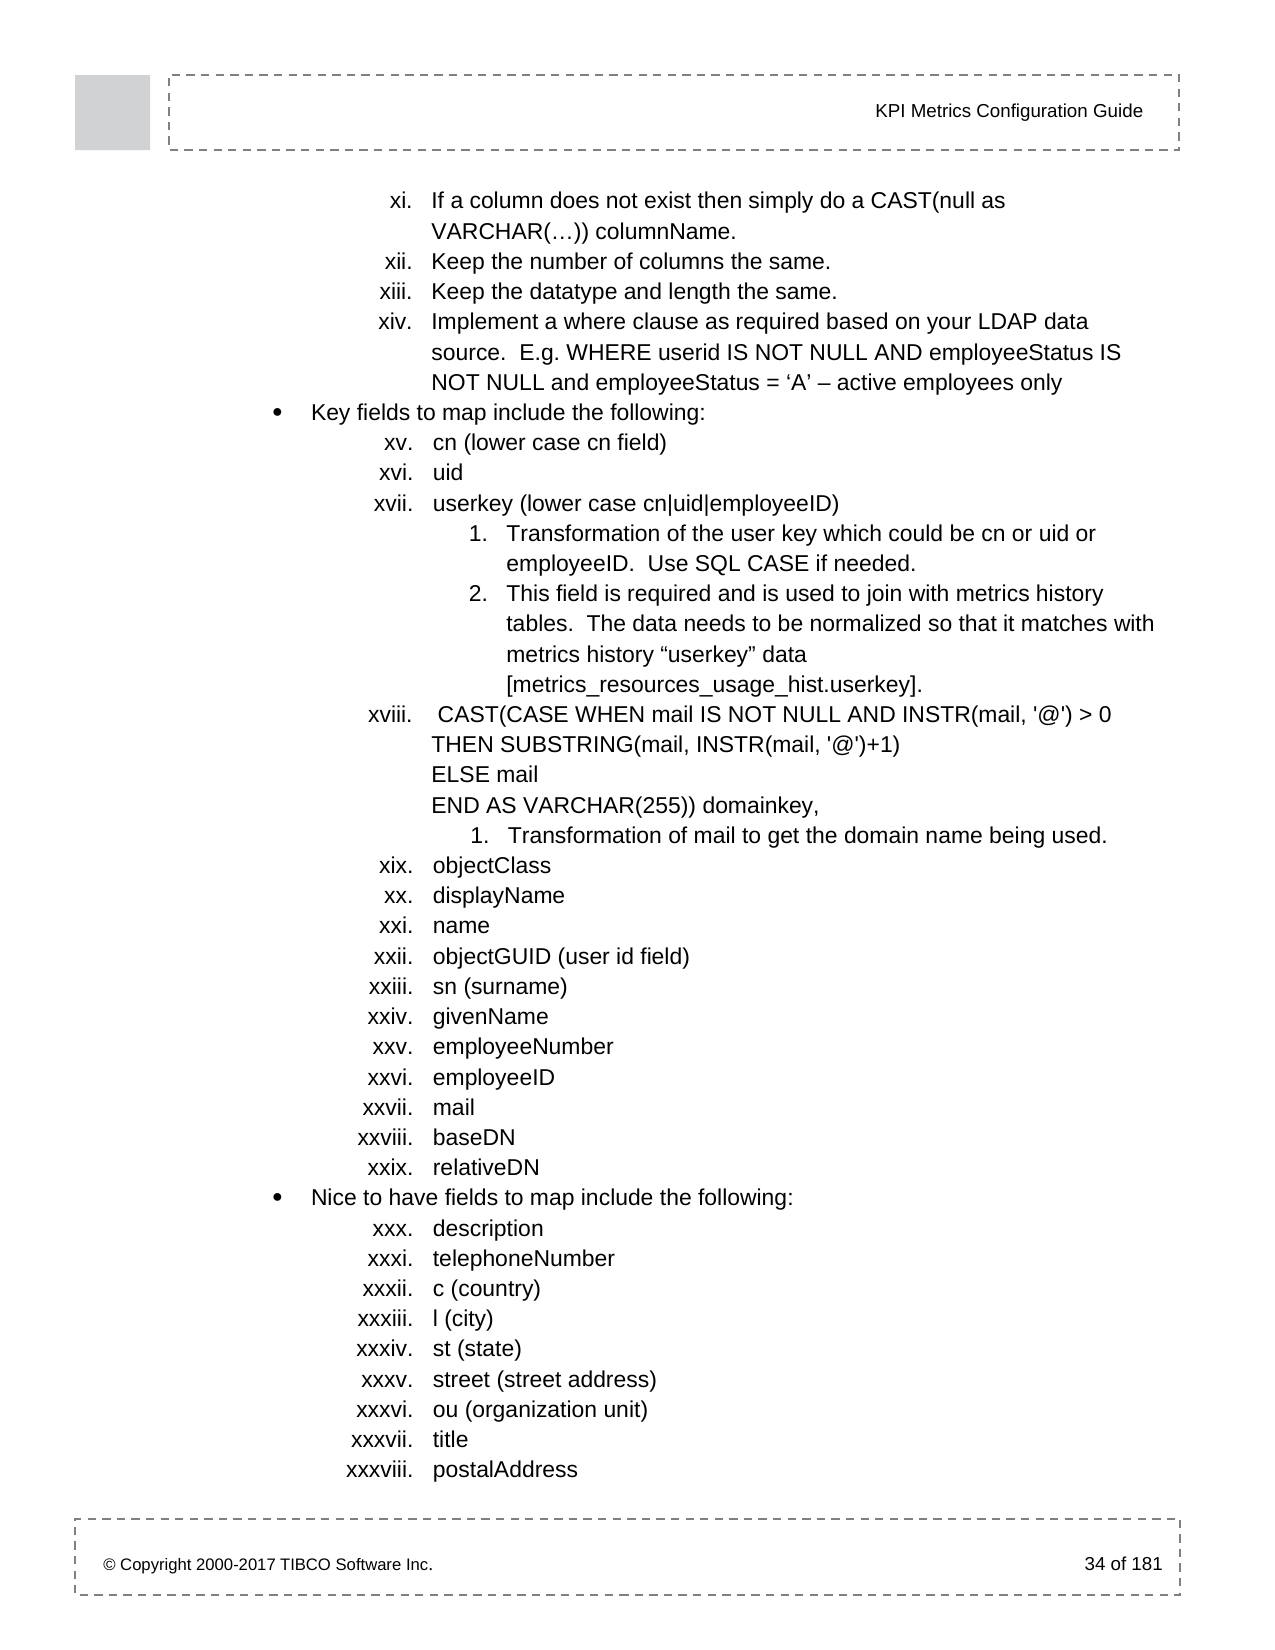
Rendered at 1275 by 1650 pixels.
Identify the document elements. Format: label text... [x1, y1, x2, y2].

list END AS VARCHAR(255)) domainkey, [431, 792, 1162, 818]
list CAST(CASE WHEN mail IS NOT NULL AND INSTR(mail, '@') > 0 THEN SUBSTRING(mail, INSTR(mail, '@')+1) [412, 701, 1162, 758]
list relativeDN [413, 1154, 1162, 1181]
list uid [413, 459, 1162, 486]
list displayName [413, 882, 1162, 909]
list name [413, 912, 1162, 939]
list objectClass [413, 852, 1162, 878]
list l (city) [413, 1305, 1162, 1332]
list title [413, 1426, 1162, 1452]
list street (street address) [413, 1366, 1162, 1392]
list c (country) [413, 1275, 1162, 1301]
list postalAddress [413, 1456, 1162, 1483]
list ELSE mail [431, 761, 1162, 788]
list Implement a where clause as required based on your LDAP data source. E.g. WHERE userid IS NOT NULL AND employeeStatus IS NOT NULL and employeeStatus = ‘A’ – active employees only [412, 308, 1162, 395]
list ou (organization unit) [413, 1396, 1162, 1422]
list telephoneNumber [413, 1245, 1162, 1271]
list baseDN [413, 1124, 1162, 1150]
list userkey (lower case cn|uid|employeeID) [413, 489, 1162, 516]
list This field is required and is used to join with metrics history tables. The data needs to be normalized so that it matches with metrics history “userkey” data [metrics_resources_usage_hist.userkey]. [469, 580, 1162, 697]
list Keep the datatype and length the same. [412, 278, 1162, 304]
list Keep the number of columns the same. [412, 248, 1162, 274]
list employeeNumber [413, 1033, 1162, 1060]
list Transformation of the user key which could be cn or uid or employeeID. Use SQL CASE if needed. [469, 520, 1162, 576]
list Nice to have fields to map include the following: [273, 1184, 1162, 1211]
list Key fields to map include the following: [273, 399, 1162, 425]
list Transformation of mail to get the domain name being used. [470, 822, 1162, 848]
list st (state) [413, 1335, 1162, 1362]
list cn (lower case cn field) [413, 429, 1162, 456]
list sn (surname) [413, 973, 1162, 999]
list If a column does not exist then simply do a CAST(null as VARCHAR(…)) columnName. [412, 187, 1162, 244]
list description [413, 1214, 1162, 1241]
list givenName [413, 1003, 1162, 1029]
list employeeID [413, 1063, 1162, 1090]
list mail [413, 1094, 1162, 1120]
list objectGUID (user id field) [413, 943, 1162, 969]
